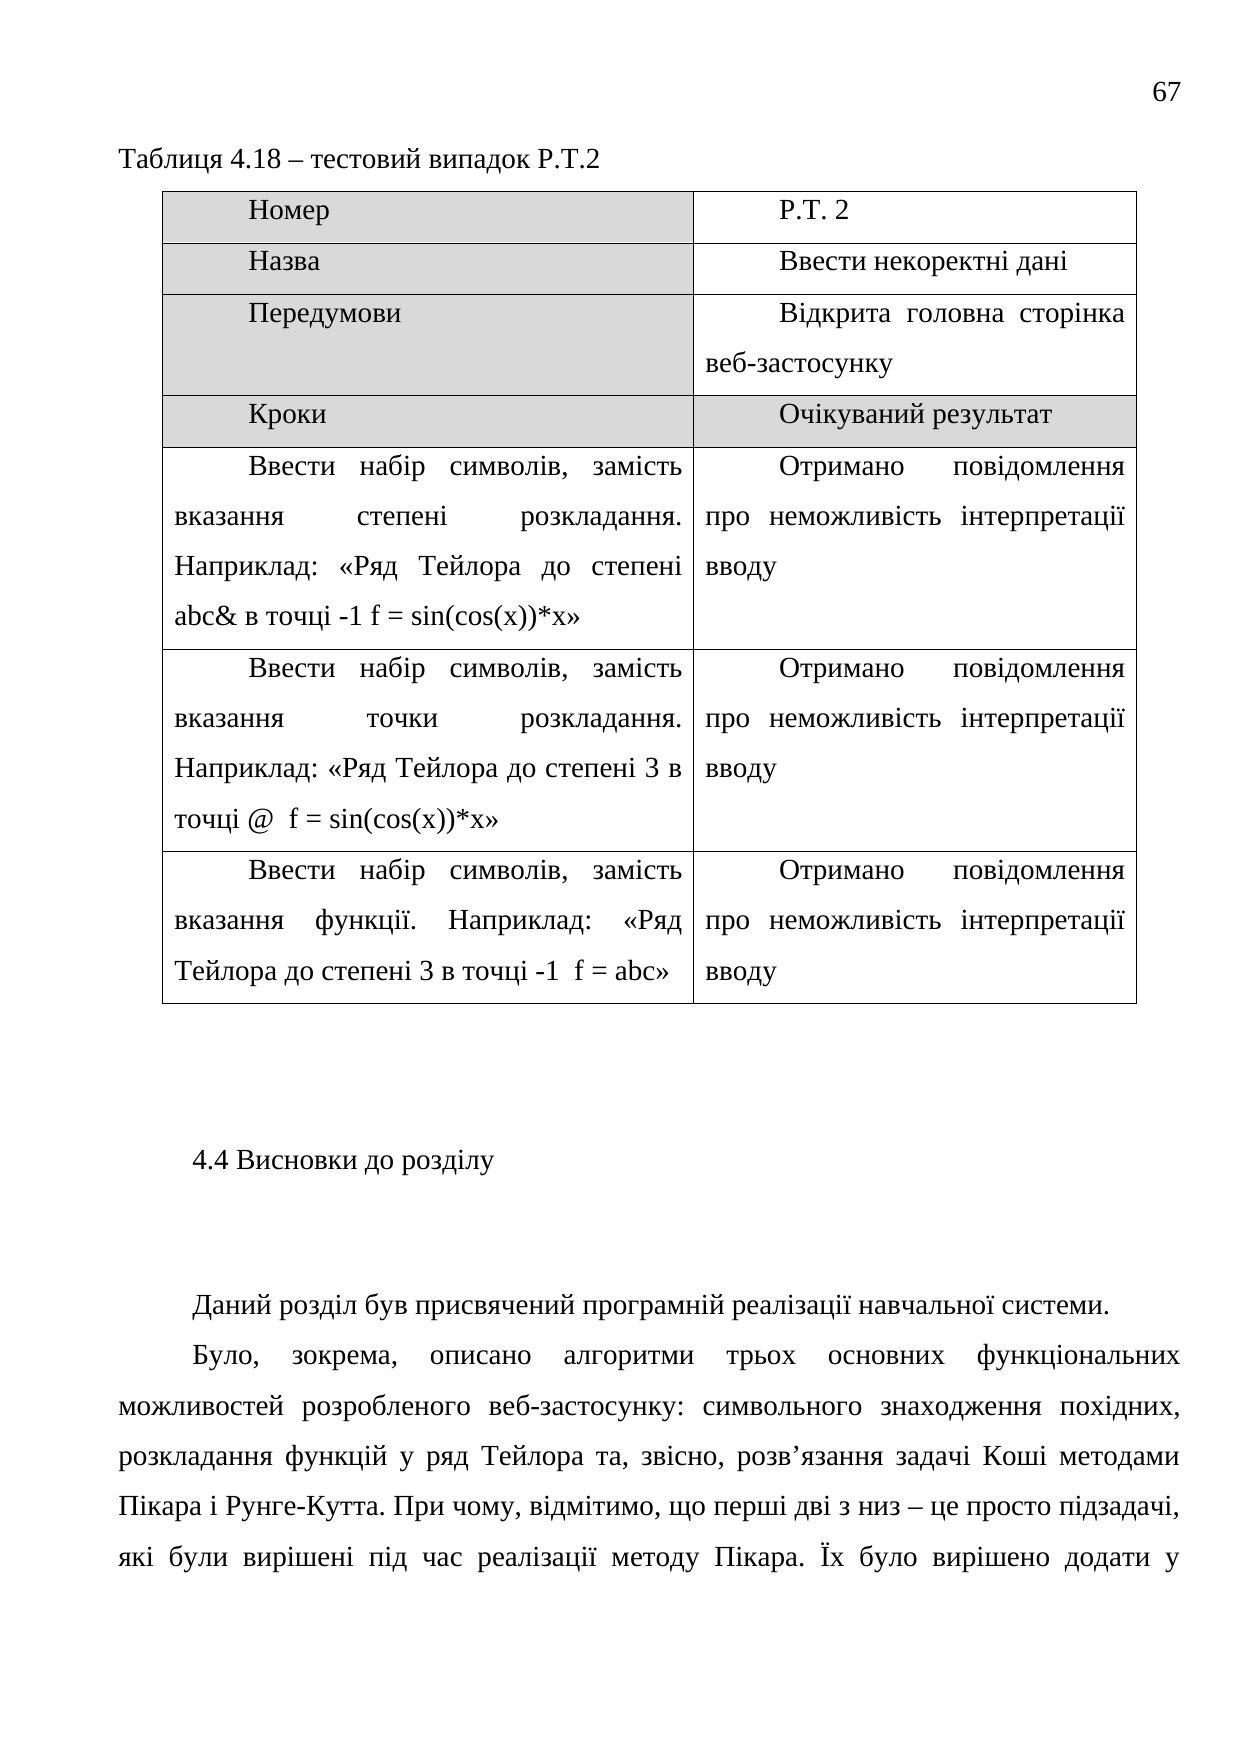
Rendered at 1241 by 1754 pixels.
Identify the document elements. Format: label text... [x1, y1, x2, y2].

text Таблиця 4.18 – тестовий випадок Р.Т.2 [118, 141, 1181, 174]
table_cell Ввести набір символів, замість вказання точки розкладання. Наприклад: «Ряд Тейлора до степені 3 в точці @ f = sin(cos(x))*x» [163, 650, 693, 851]
text Даний розділ був присвячений програмній реалізації навчальної системи. [118, 1287, 1181, 1321]
table_cell Отримано повідомлення про неможливість інтерпретації вводу [694, 448, 1136, 649]
table_cell Отримано повідомлення про неможливість інтерпретації вводу [694, 852, 1136, 1003]
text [118, 1337, 1181, 1572]
table_cell Ввести некоректні дані [694, 244, 1136, 294]
table_cell Передумови [163, 295, 693, 395]
table_cell Ввести набір символів, замість вказання функції. Наприклад: «Ряд Тейлора до степені 3 в точці -1 f = abc» [163, 852, 693, 1003]
table_header Р.Т. 2 [694, 192, 1136, 242]
table_header Номер [163, 192, 693, 242]
subtitle 4.4 Висновки до розділу [118, 1142, 1181, 1176]
table_cell Кроки [163, 396, 693, 447]
table_cell Ввести набір символів, замість вказання степені розкладання. Наприклад: «Ряд Тейлора до степені abc& в точці -1 f = sin(cos(x))*x» [163, 448, 693, 649]
table_cell Назва [163, 244, 693, 294]
table_cell Очікуваний результат [694, 396, 1136, 447]
table_cell Відкрита головна сторінка веб-застосунку [694, 295, 1136, 395]
table_cell Отримано повідомлення про неможливість інтерпретації вводу [694, 650, 1136, 851]
